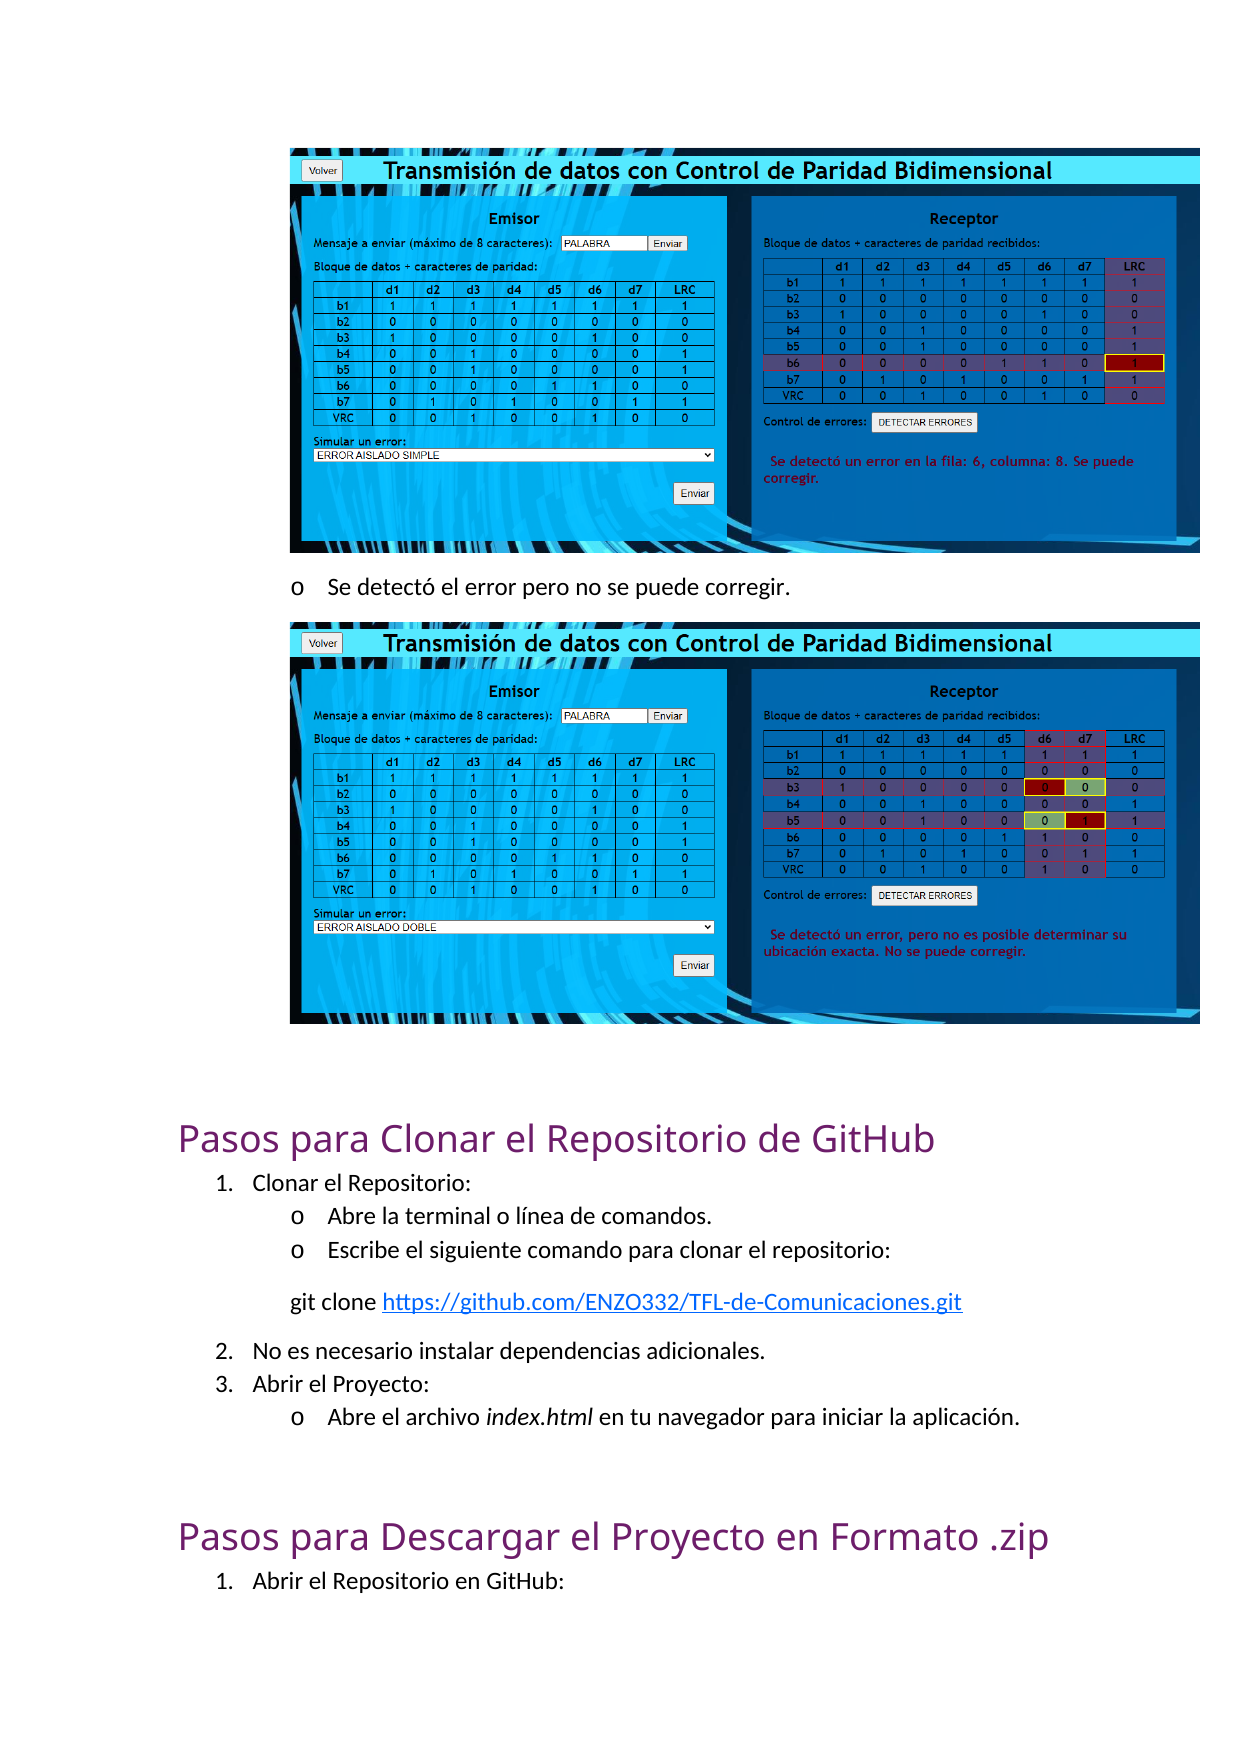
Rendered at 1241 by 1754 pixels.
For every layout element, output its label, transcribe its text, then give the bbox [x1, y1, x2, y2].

picture [289, 622, 1200, 1024]
list Abre el archivo index.html en tu navegador para iniciar la aplicación. [290, 1401, 1063, 1433]
list Clonar el Repositorio: [215, 1167, 1063, 1198]
list Se detectó el error pero no se puede corregir. [290, 571, 1063, 603]
text git clone https://github.com/ENZO332/TFL-de-Comunicaciones.git [290, 1286, 1063, 1316]
list Abre la terminal o línea de comandos. [290, 1200, 1063, 1232]
picture [289, 147, 1200, 553]
subtitle Pasos para Clonar el Repositorio de GitHub [177, 1112, 1063, 1163]
list Abrir el Proyecto: [215, 1368, 1063, 1399]
list No es necesario instalar dependencias adicionales. [215, 1335, 1063, 1366]
list Escribe el siguiente comando para clonar el repositorio: [290, 1235, 1063, 1266]
subtitle Pasos para Descargar el Proyecto en Formato .zip [177, 1510, 1063, 1561]
list Abrir el Repositorio en GitHub: [215, 1565, 1063, 1596]
